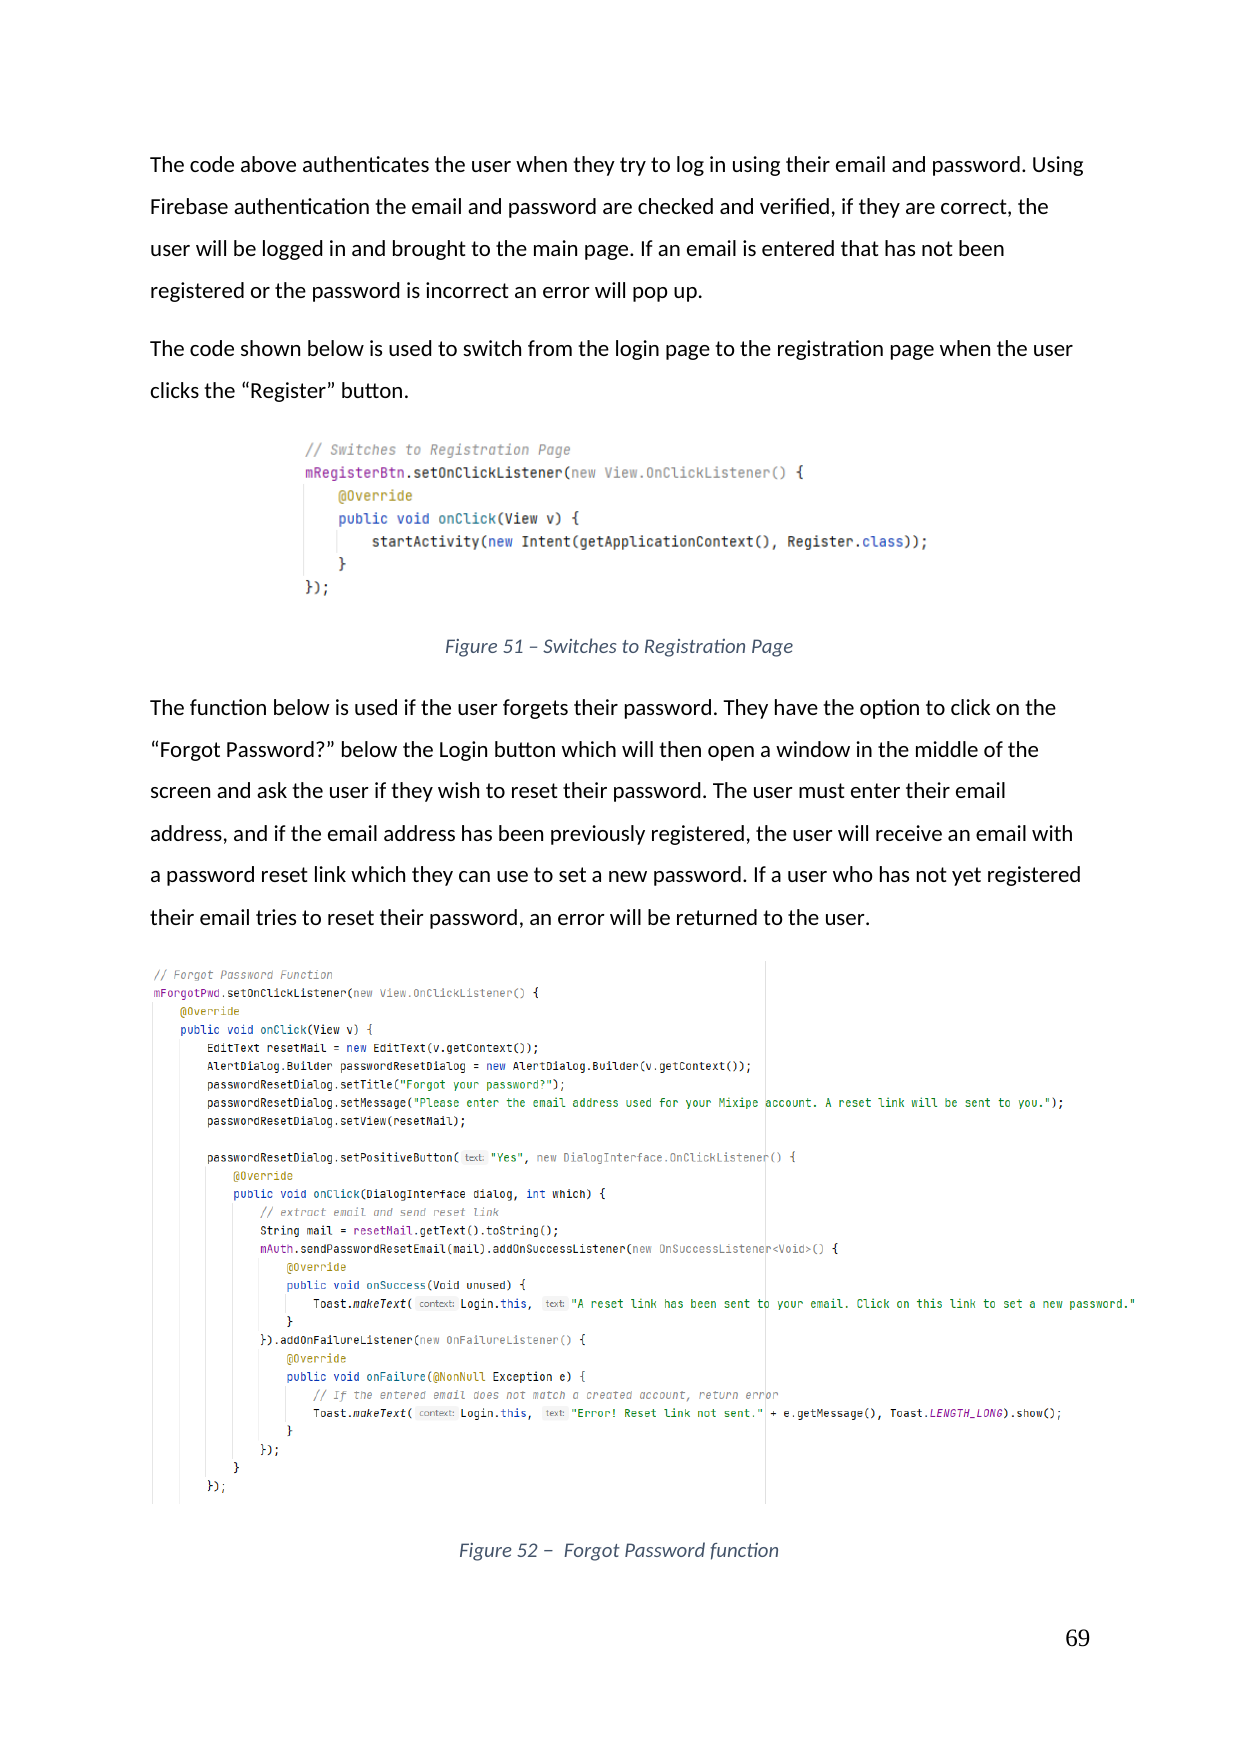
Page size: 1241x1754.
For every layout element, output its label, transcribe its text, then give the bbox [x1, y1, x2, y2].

text Figure 52 – Forgot Password function [150, 1535, 1090, 1563]
text The code above authenticates the user when they try to log in using their email and password. Using Firebase authentication the email and password are checked and verified, if they are correct, the user will be logged in and brought to the main page. If an email is entered that has not been registered or the password is incorrect an error will pop up. [150, 150, 1090, 304]
text The function below is used if the user forgets their password. They have the option to click on the “Forgot Password?” below the Login button which will then open a window in the middle of the screen and ask the user if they wish to reset their password. The user must enter their email address, and if the email address has been previously registered, the user will receive an email with a password reset link which they can use to set a new password. If a user who has not yet registered their email tries to reset their password, an error will be returned to the user. [150, 693, 1090, 931]
text Figure 51 – Switches to Registration Page [150, 634, 1090, 659]
text The code shown below is used to switch from the login page to the registration page when the user clicks the “Register” button. [150, 334, 1090, 404]
picture [301, 435, 939, 604]
picture [150, 961, 1137, 1504]
